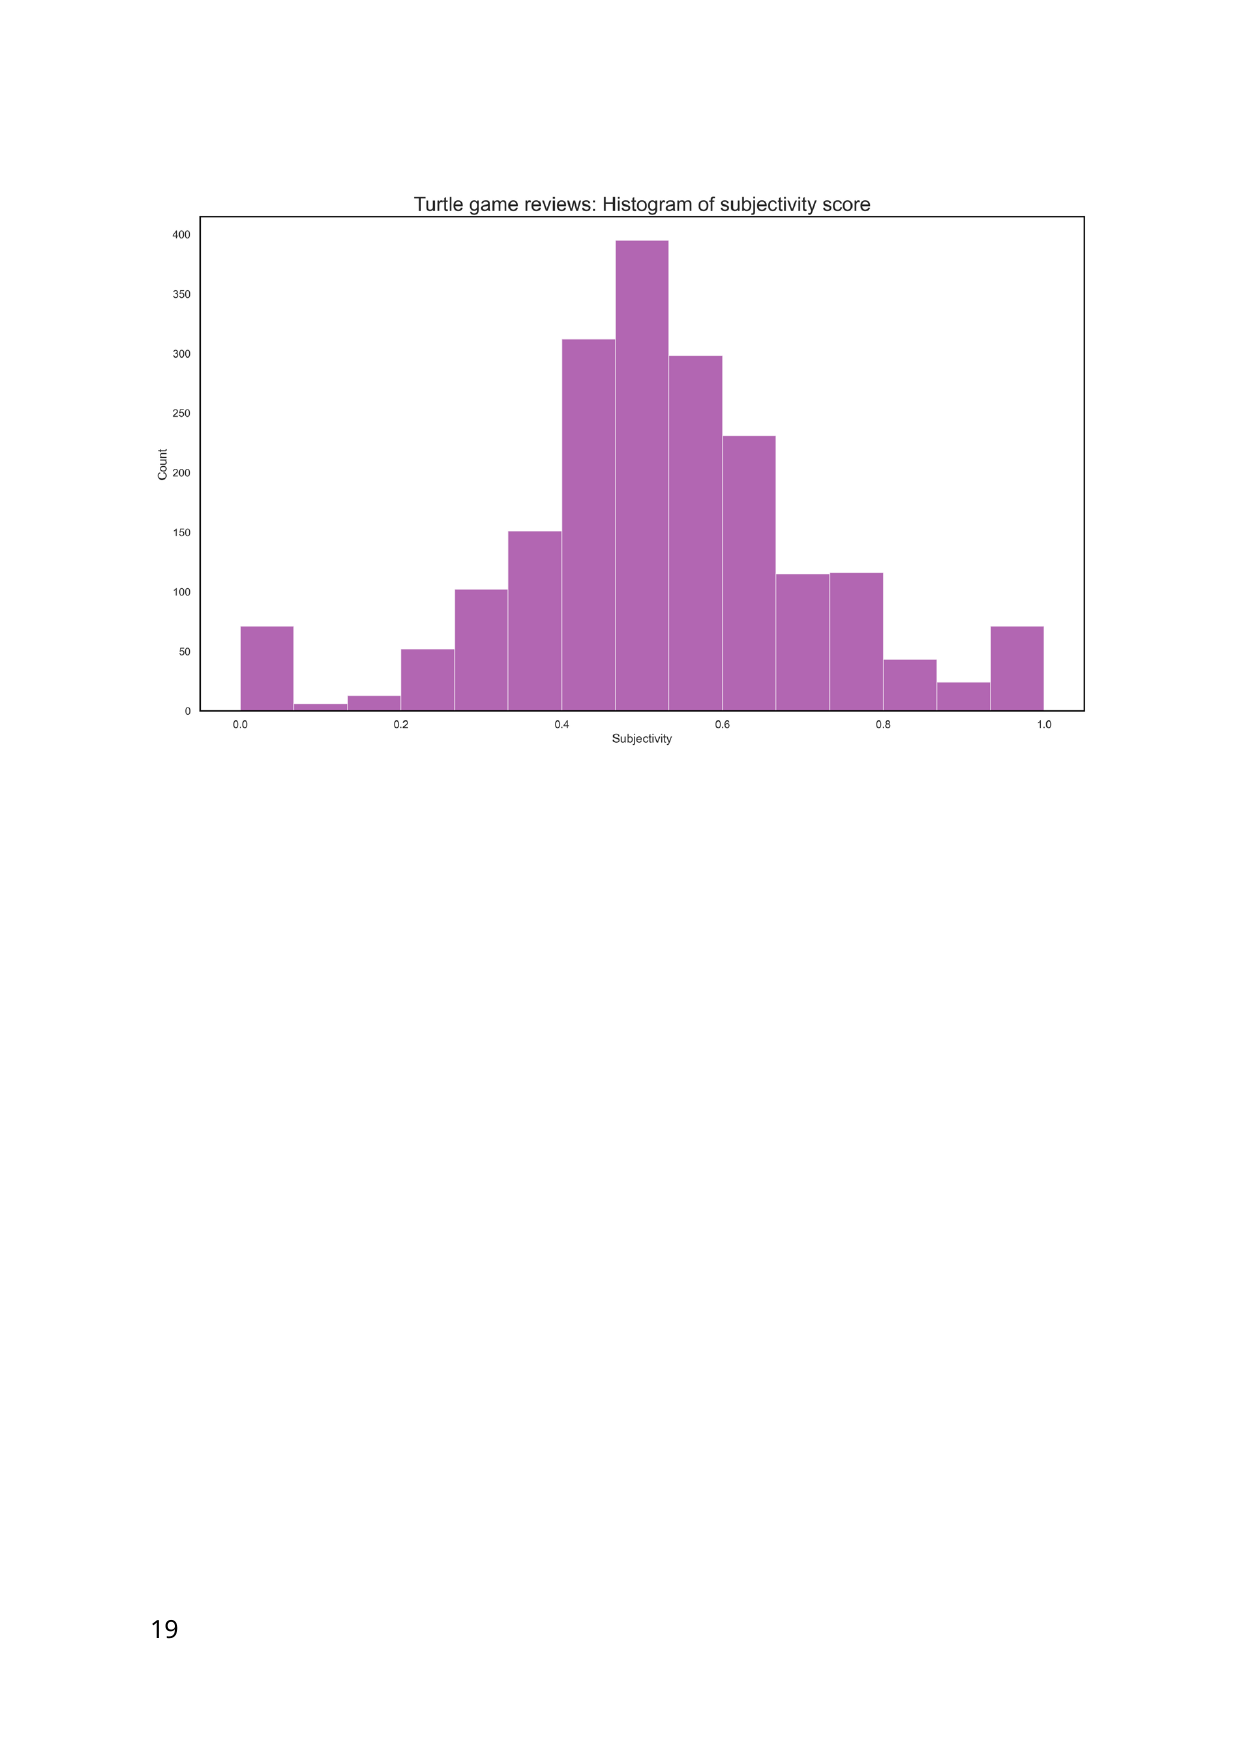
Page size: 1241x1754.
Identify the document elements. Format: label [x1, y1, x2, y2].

picture [150, 189, 1091, 752]
